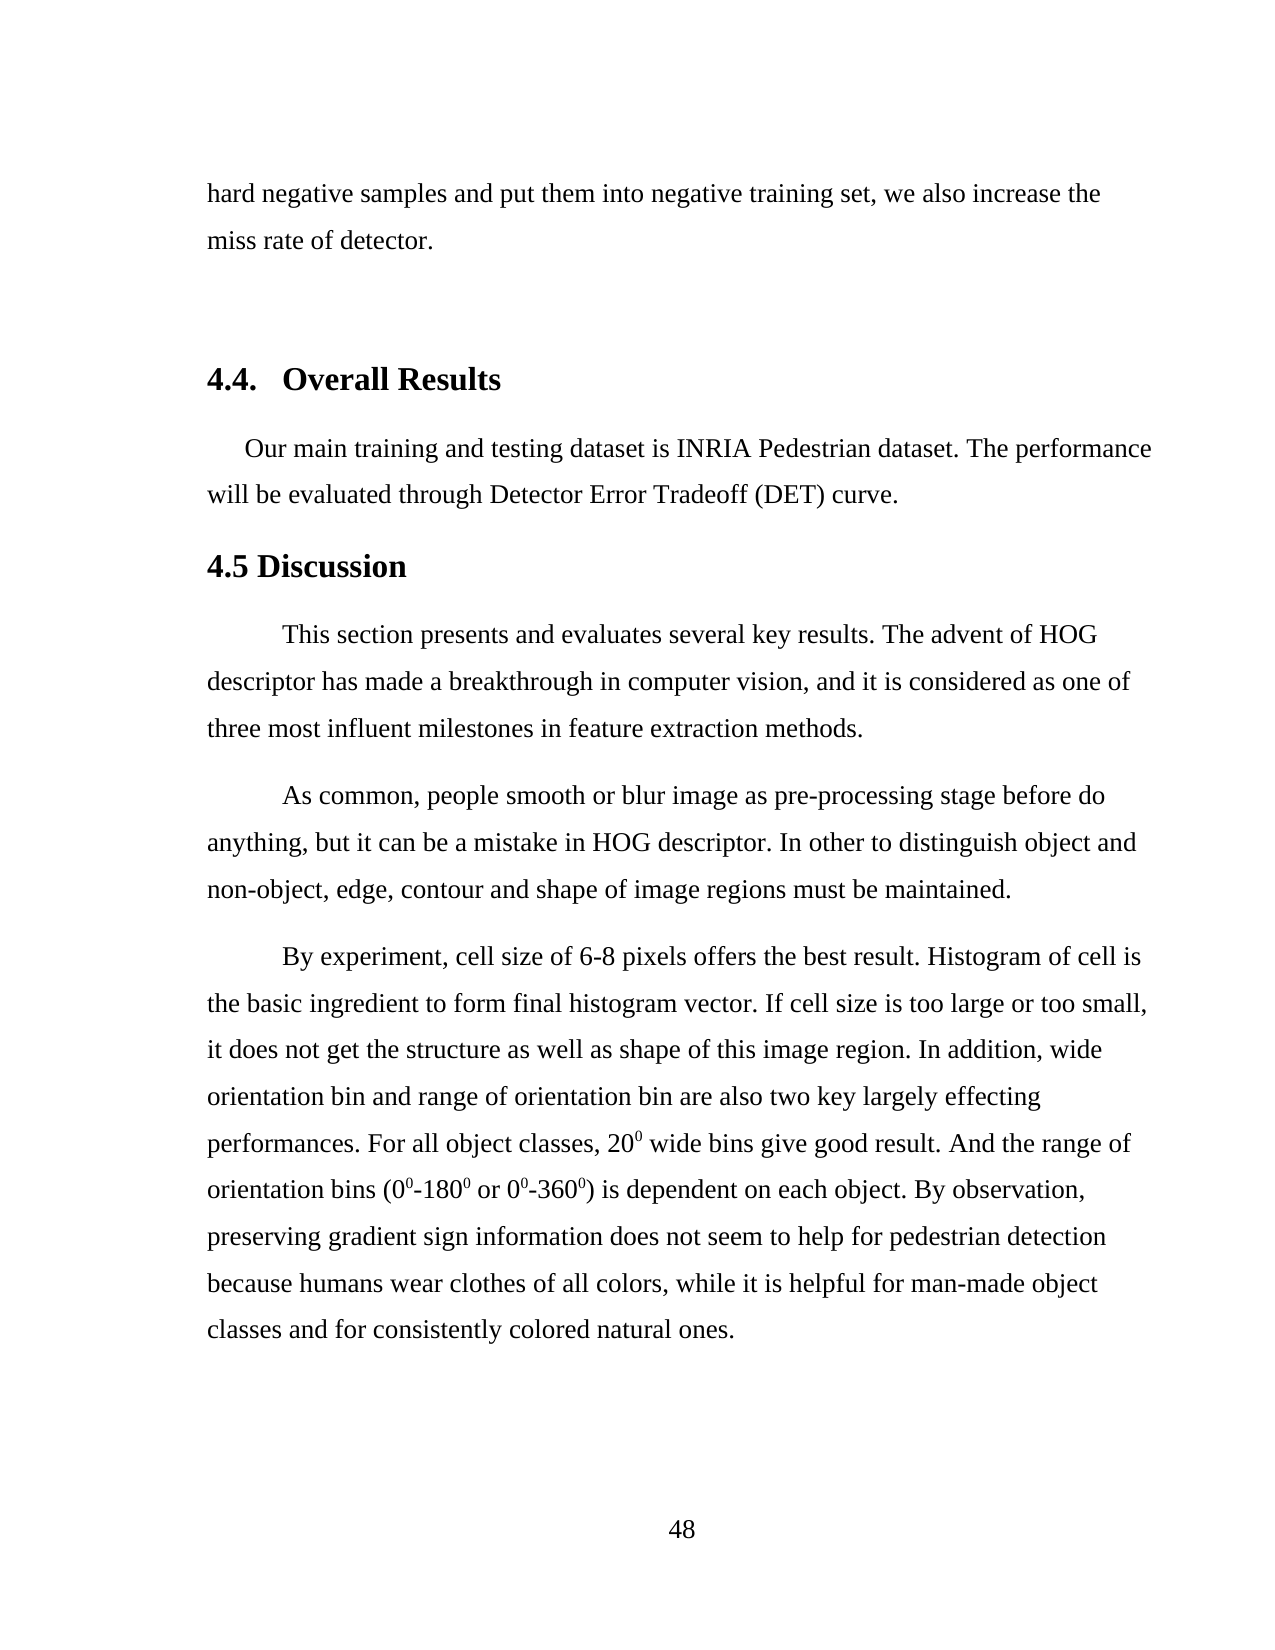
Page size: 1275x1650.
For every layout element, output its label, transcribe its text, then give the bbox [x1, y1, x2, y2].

text Overall Results [207, 359, 1157, 397]
text Our main training and testing dataset is INRIA Pedestrian dataset. The performance will be evaluated through Detector Error Tradeoff (DET) curve. [207, 432, 1157, 509]
text By experiment, cell size of 6-8 pixels offers the best result. Histogram of cell is the basic ingredient to form final histogram vector. If cell size is too large or too small, it does not get the structure as well as shape of this image region. In addition, wide orientation bin and range of orientation bin are also two key largely effecting performances. For all object classes, 200 wide bins give good result. And the range of orientation bins (00-1800 or 00-3600) is dependent on each object. By observation, preserving gradient sign information does not seem to help for pedestrian detection because humans wear clothes of all colors, while it is helpful for man-made object classes and for consistently colored natural ones. [207, 940, 1157, 1345]
text As common, people smooth or blur image as pre-processing stage before do anything, but it can be a mistake in HOG descriptor. In other to distinguish object and non-object, edge, contour and shape of image regions must be maintained. [207, 779, 1157, 904]
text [207, 177, 1157, 255]
subtitle 4.5 Discussion [207, 546, 1157, 584]
text This section presents and evaluates several key results. The advent of HOG descriptor has made a breakthrough in computer vision, and it is considered as one of three most influent milestones in feature extraction methods. [207, 619, 1157, 743]
